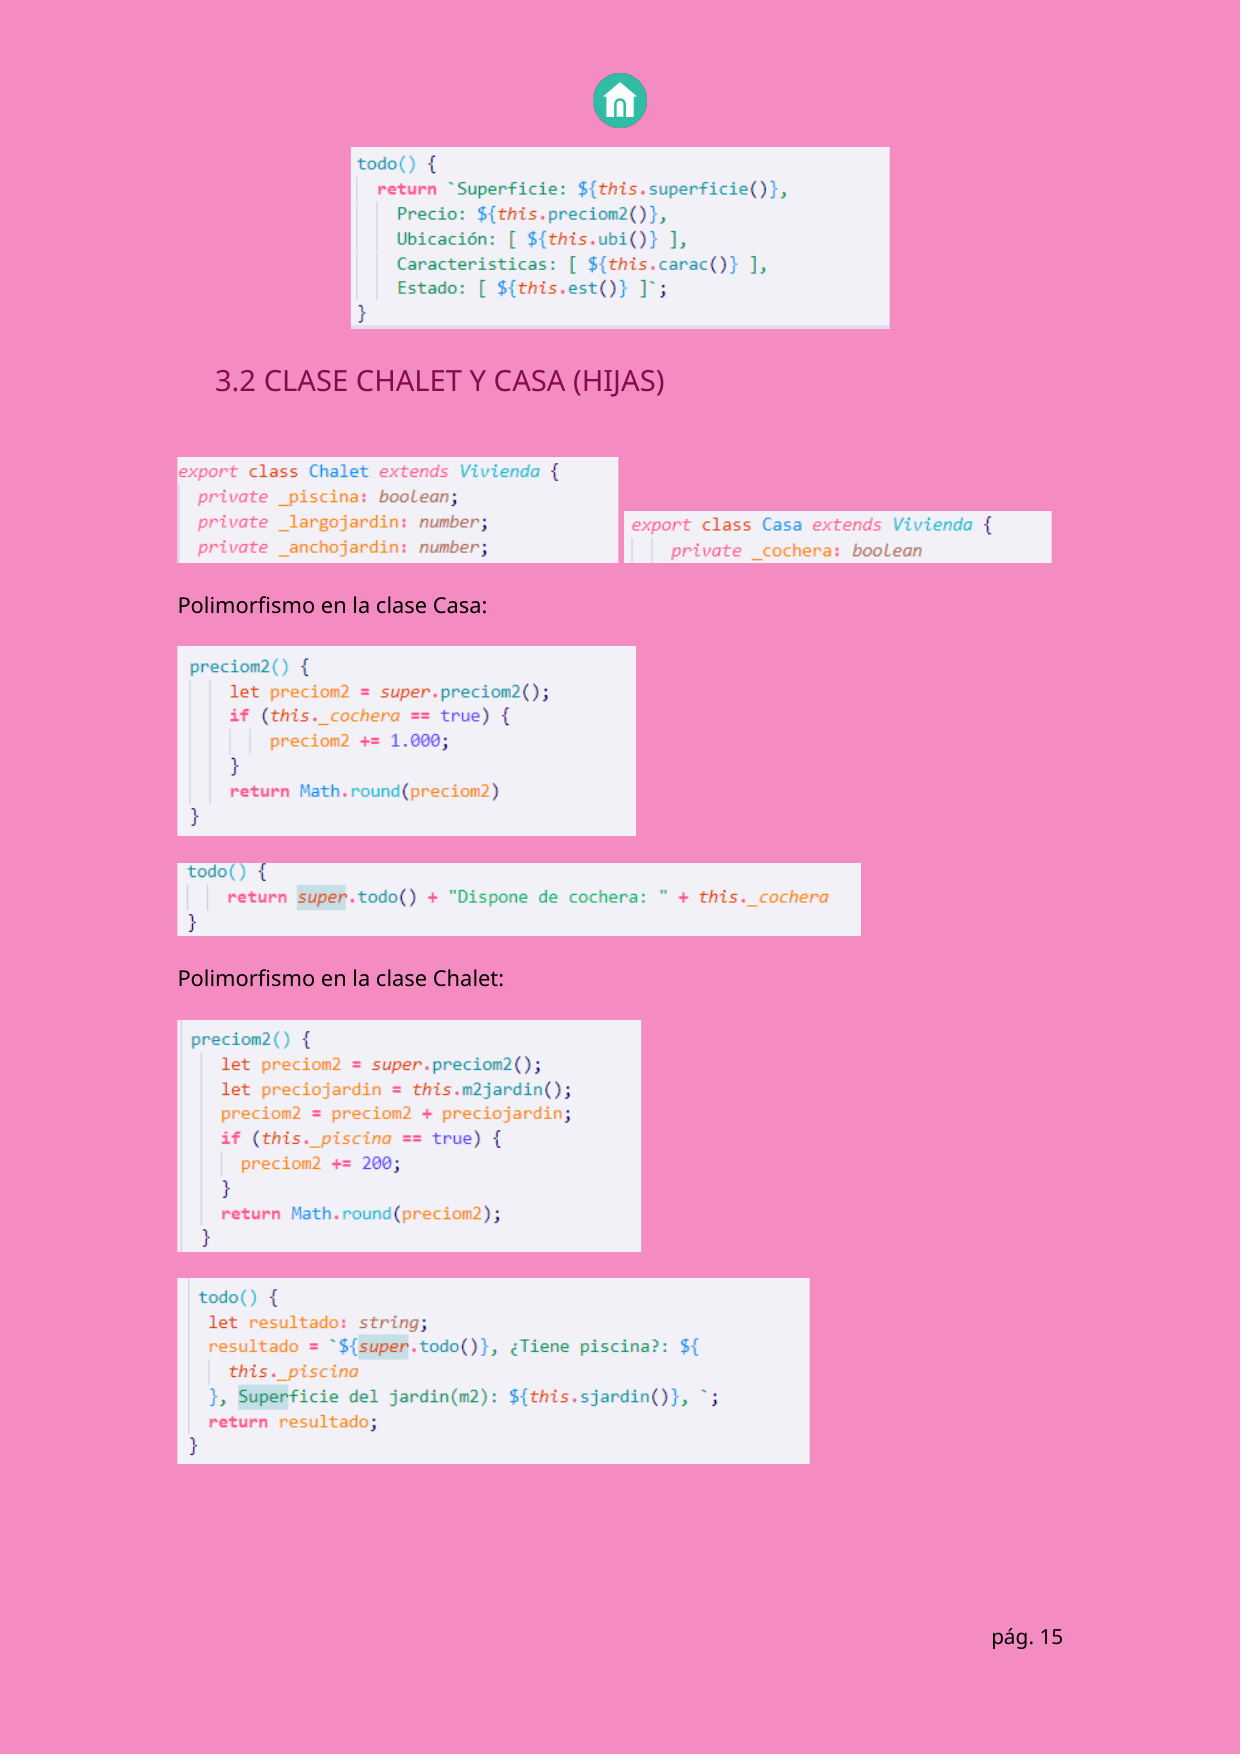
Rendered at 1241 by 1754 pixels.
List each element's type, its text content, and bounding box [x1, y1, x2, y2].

picture [350, 147, 890, 329]
text Polimorfismo en la clase Casa: [177, 590, 1063, 619]
picture [177, 1278, 810, 1464]
picture [593, 73, 647, 128]
picture [624, 511, 1052, 563]
subtitle CLASE CHALET Y CASA (HIJAS) [215, 360, 1063, 400]
picture [177, 863, 861, 936]
picture [177, 646, 636, 836]
picture [177, 457, 619, 563]
picture [177, 1020, 642, 1252]
text Polimorfismo en la clase Chalet: [177, 963, 1063, 993]
